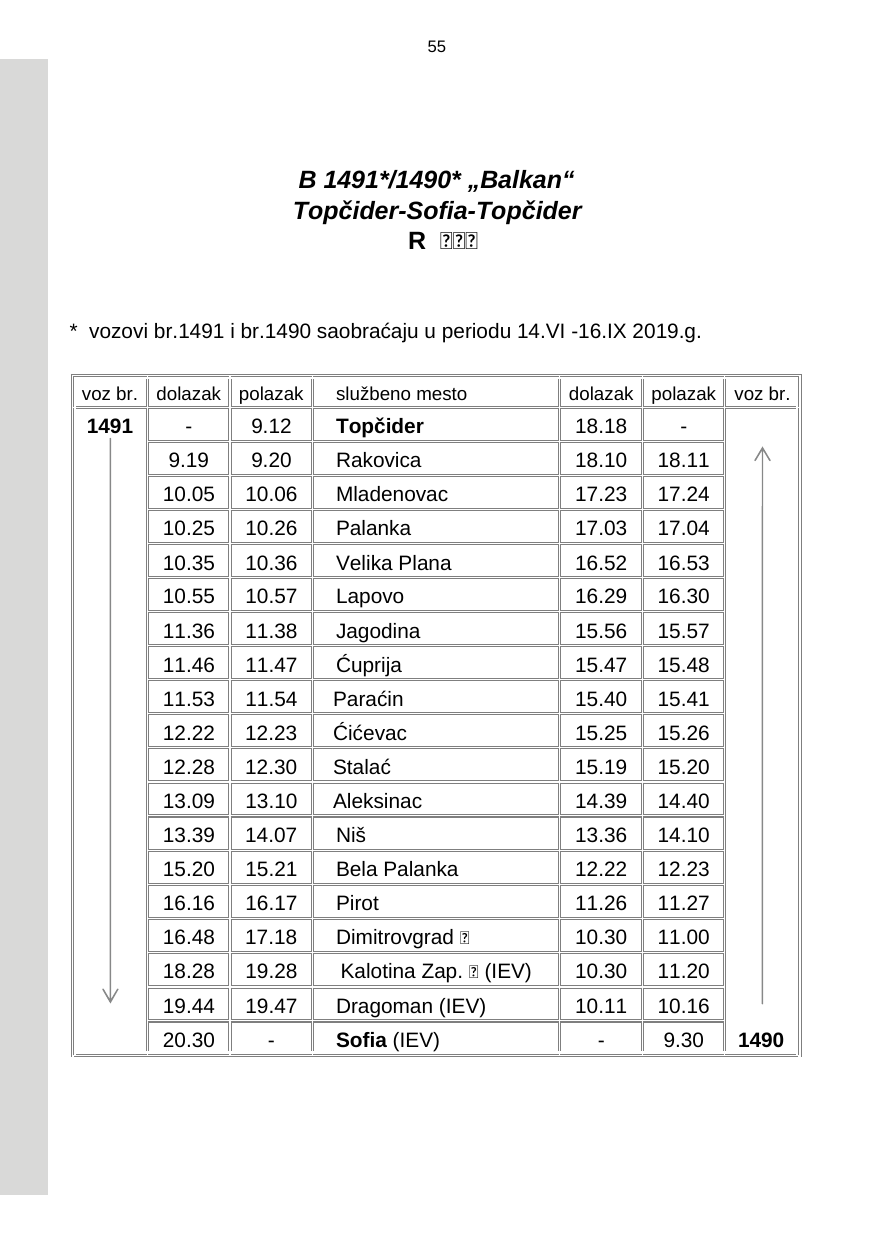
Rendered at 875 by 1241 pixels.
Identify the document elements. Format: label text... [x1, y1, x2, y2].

table_header voz br. [74, 377, 147, 406]
table_cell 12.30 [232, 749, 311, 780]
table_cell 1490 [725, 406, 798, 1053]
table_cell 9.12 [232, 409, 311, 440]
table_cell 15.57 [644, 613, 723, 644]
table_cell 10.30 [561, 954, 641, 985]
table_cell 17.03 [561, 511, 641, 542]
table_cell 12.22 [561, 852, 641, 882]
table_cell 10.30 [561, 920, 641, 951]
table_cell 11.00 [644, 920, 723, 951]
table_cell Velika Plana [314, 545, 558, 576]
table_cell - [560, 1023, 642, 1053]
table_cell Sofia (IEV) [313, 1019, 560, 1053]
table_cell Jagodina [314, 613, 558, 644]
table_cell Palanka [314, 511, 558, 542]
table_cell 19.44 [149, 989, 228, 1019]
table_cell 11.47 [232, 647, 311, 678]
table_cell 14.40 [644, 784, 723, 814]
table_cell 17.24 [644, 477, 723, 508]
table_cell Ćićevac [314, 715, 558, 746]
table_cell 15.25 [561, 715, 641, 746]
text Topčider-Sofia-Topčider [293, 196, 752, 224]
table_cell Lapovo [314, 579, 558, 610]
table_cell 18.28 [149, 954, 228, 985]
table_cell 17.18 [232, 920, 311, 951]
table_cell 11.20 [644, 954, 723, 985]
table_cell 11.54 [232, 681, 311, 712]
table_cell Rakovica [314, 443, 558, 474]
table_header dolazak [560, 377, 642, 406]
table_cell 12.28 [149, 749, 228, 780]
table_cell 11.27 [644, 886, 723, 917]
table_cell 17.23 [561, 477, 641, 508]
table_cell - [230, 1022, 312, 1053]
table_cell 14.07 [232, 818, 311, 848]
table_header dolazak [148, 375, 230, 406]
table_header voz br. [725, 377, 798, 406]
table_cell 18.11 [644, 443, 723, 474]
table_cell 15.20 [149, 852, 228, 882]
table_cell 16.48 [149, 920, 228, 951]
table_cell 13.09 [149, 784, 228, 814]
table_cell 15.56 [561, 613, 641, 644]
table_cell Topčider [314, 409, 558, 440]
table_cell 20.30 [148, 1019, 230, 1053]
table_cell 15.48 [644, 647, 723, 678]
table_cell 17.04 [644, 511, 723, 542]
table_cell 11.53 [149, 681, 228, 712]
table_cell 10.55 [149, 579, 228, 610]
table_cell 15.26 [644, 715, 723, 746]
table_cell Dimitrovgrad  [314, 920, 558, 951]
table_cell 10.05 [149, 477, 228, 508]
table_cell 19.28 [232, 954, 311, 985]
table_cell 15.21 [232, 852, 311, 882]
table_cell 10.16 [644, 989, 723, 1019]
table_cell Stalać [314, 749, 558, 780]
table_cell 9.19 [149, 443, 228, 474]
table_cell 12.23 [644, 852, 723, 882]
table_cell 11.36 [149, 613, 228, 644]
table_cell 14.10 [644, 818, 723, 848]
table_cell 19.47 [232, 989, 311, 1019]
table_cell 9.30 [642, 1019, 725, 1053]
table_cell 13.39 [149, 818, 228, 848]
table_cell 10.06 [232, 477, 311, 508]
table_cell Dragoman (IEV) [314, 989, 558, 1019]
table_cell 10.26 [232, 511, 311, 542]
text B 1491*/1490* „Balkan“ [69, 165, 804, 193]
table_cell 14.39 [561, 784, 641, 814]
table_cell Paraćin [314, 681, 558, 712]
table_cell 15.40 [561, 681, 641, 712]
table_cell 16.29 [561, 579, 641, 610]
table_cell Bela Palanka [314, 852, 558, 882]
table_cell 10.11 [561, 989, 641, 1019]
table_cell 16.30 [644, 579, 723, 610]
table_header službeno mesto [313, 375, 560, 406]
table_cell Kalotina Zap.  (IEV) [314, 954, 558, 985]
table_cell Mladenovac [314, 477, 558, 508]
table_cell Niš [314, 818, 558, 848]
table_cell - [644, 409, 723, 440]
table_cell 15.20 [644, 749, 723, 780]
table_cell Pirot [314, 886, 558, 917]
table_cell 15.19 [561, 749, 641, 780]
table_header polazak [642, 375, 725, 406]
table_cell 10.57 [232, 579, 311, 610]
table_cell 12.22 [149, 715, 228, 746]
table_cell 13.10 [232, 784, 311, 814]
text R  [82, 225, 804, 256]
table_cell 13.36 [561, 818, 641, 848]
table_cell 10.36 [232, 545, 311, 576]
list vozovi br.1491 i br.1490 saobraćaju u periodu 14.VI -16.IX 2019.g. [69, 319, 804, 343]
table_header polazak [230, 377, 312, 406]
table_cell 16.53 [644, 545, 723, 576]
table_cell Aleksinac [314, 784, 558, 814]
table_cell 15.41 [644, 681, 723, 712]
table_cell 1491 [74, 406, 147, 1053]
table_cell 11.26 [561, 886, 641, 917]
table_cell 10.25 [149, 511, 228, 542]
table_cell - [149, 409, 228, 440]
table_cell 16.52 [561, 545, 641, 576]
table_cell 10.35 [149, 545, 228, 576]
table_cell 16.16 [149, 886, 228, 917]
table_cell Ćuprija [314, 647, 558, 678]
table_cell 15.47 [561, 647, 641, 678]
table_cell 11.46 [149, 647, 228, 678]
table_cell 18.10 [561, 443, 641, 474]
table_cell 9.20 [232, 443, 311, 474]
table_cell 12.23 [232, 715, 311, 746]
table_cell 11.38 [232, 613, 311, 644]
table_cell 18.18 [561, 409, 641, 440]
table_cell 16.17 [232, 886, 311, 917]
